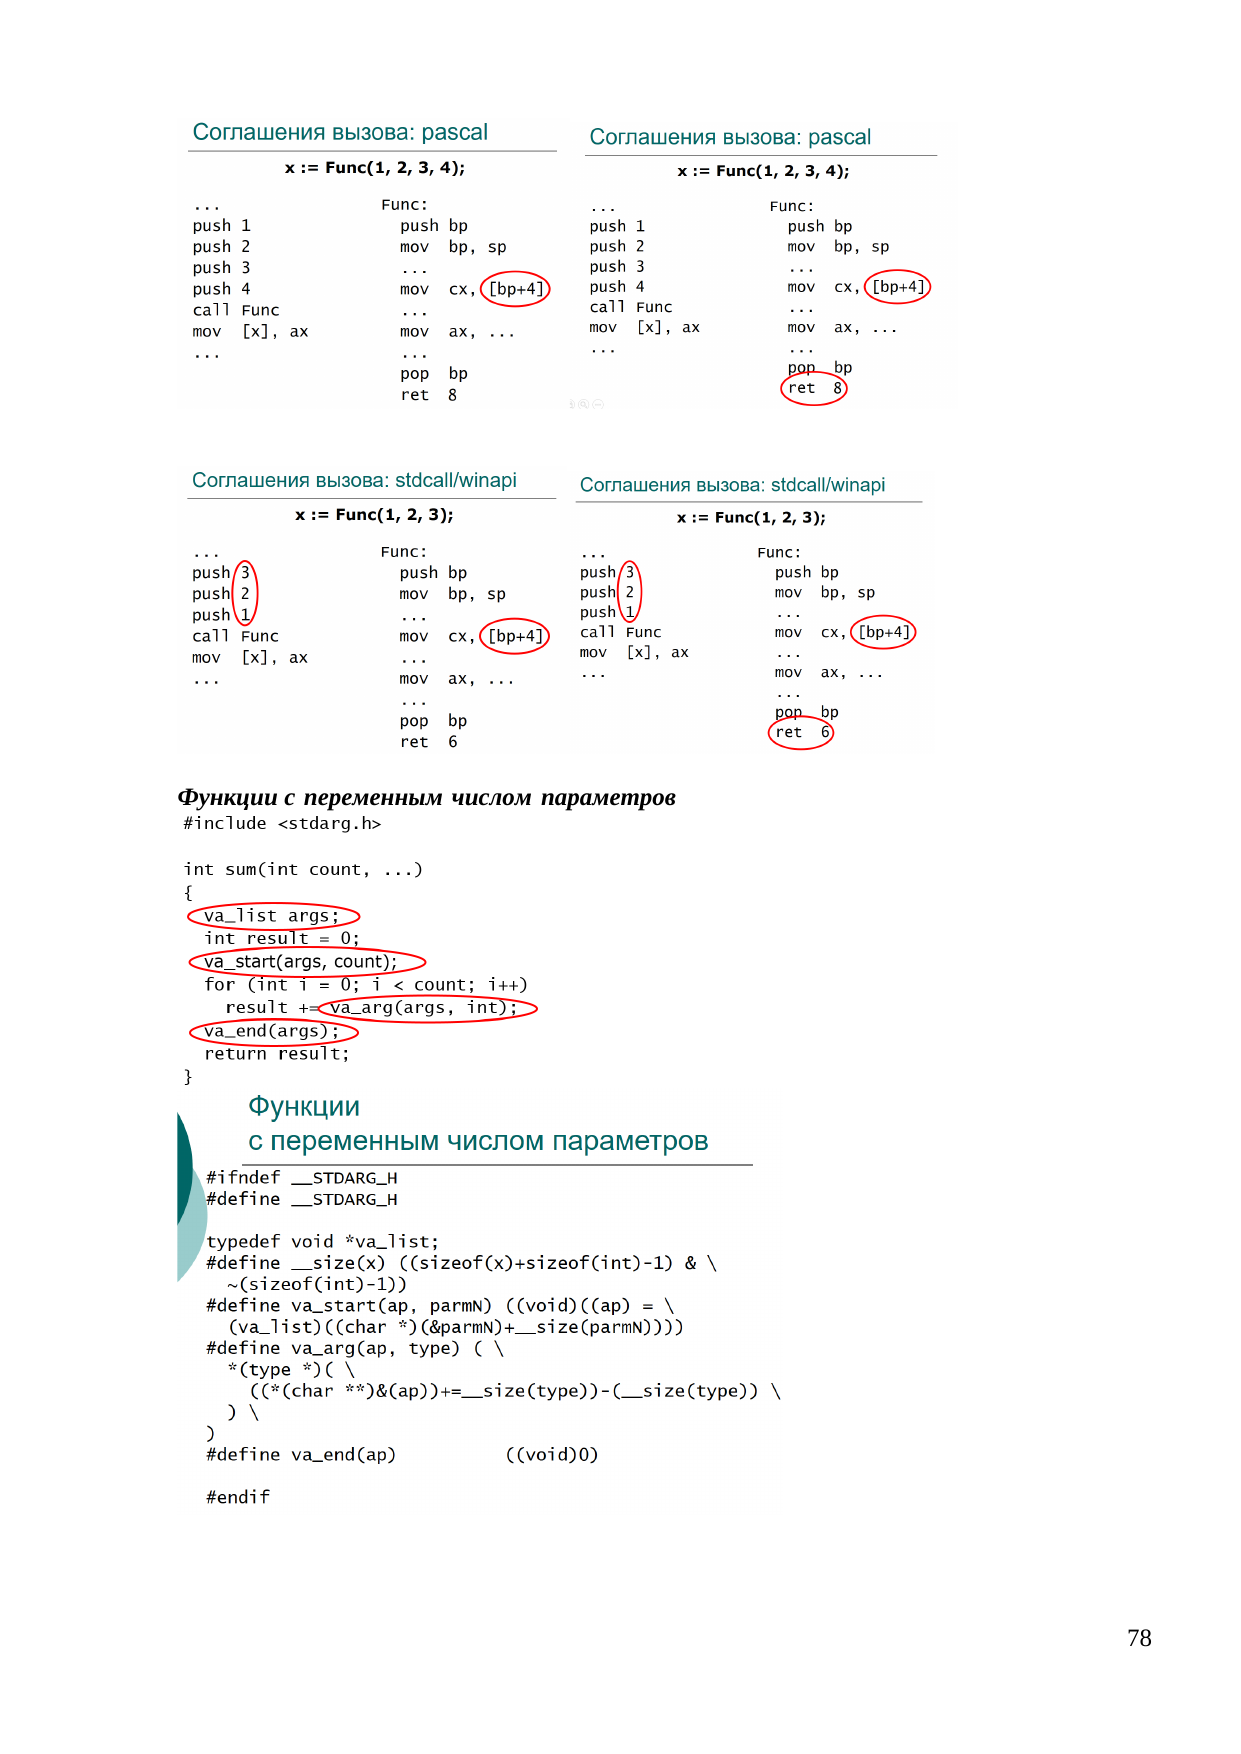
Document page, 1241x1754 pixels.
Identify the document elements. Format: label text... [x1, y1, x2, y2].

picture [177, 118, 959, 409]
picture [177, 466, 935, 754]
text Функции с переменным числом параметров [177, 782, 1152, 811]
picture [177, 811, 784, 1515]
